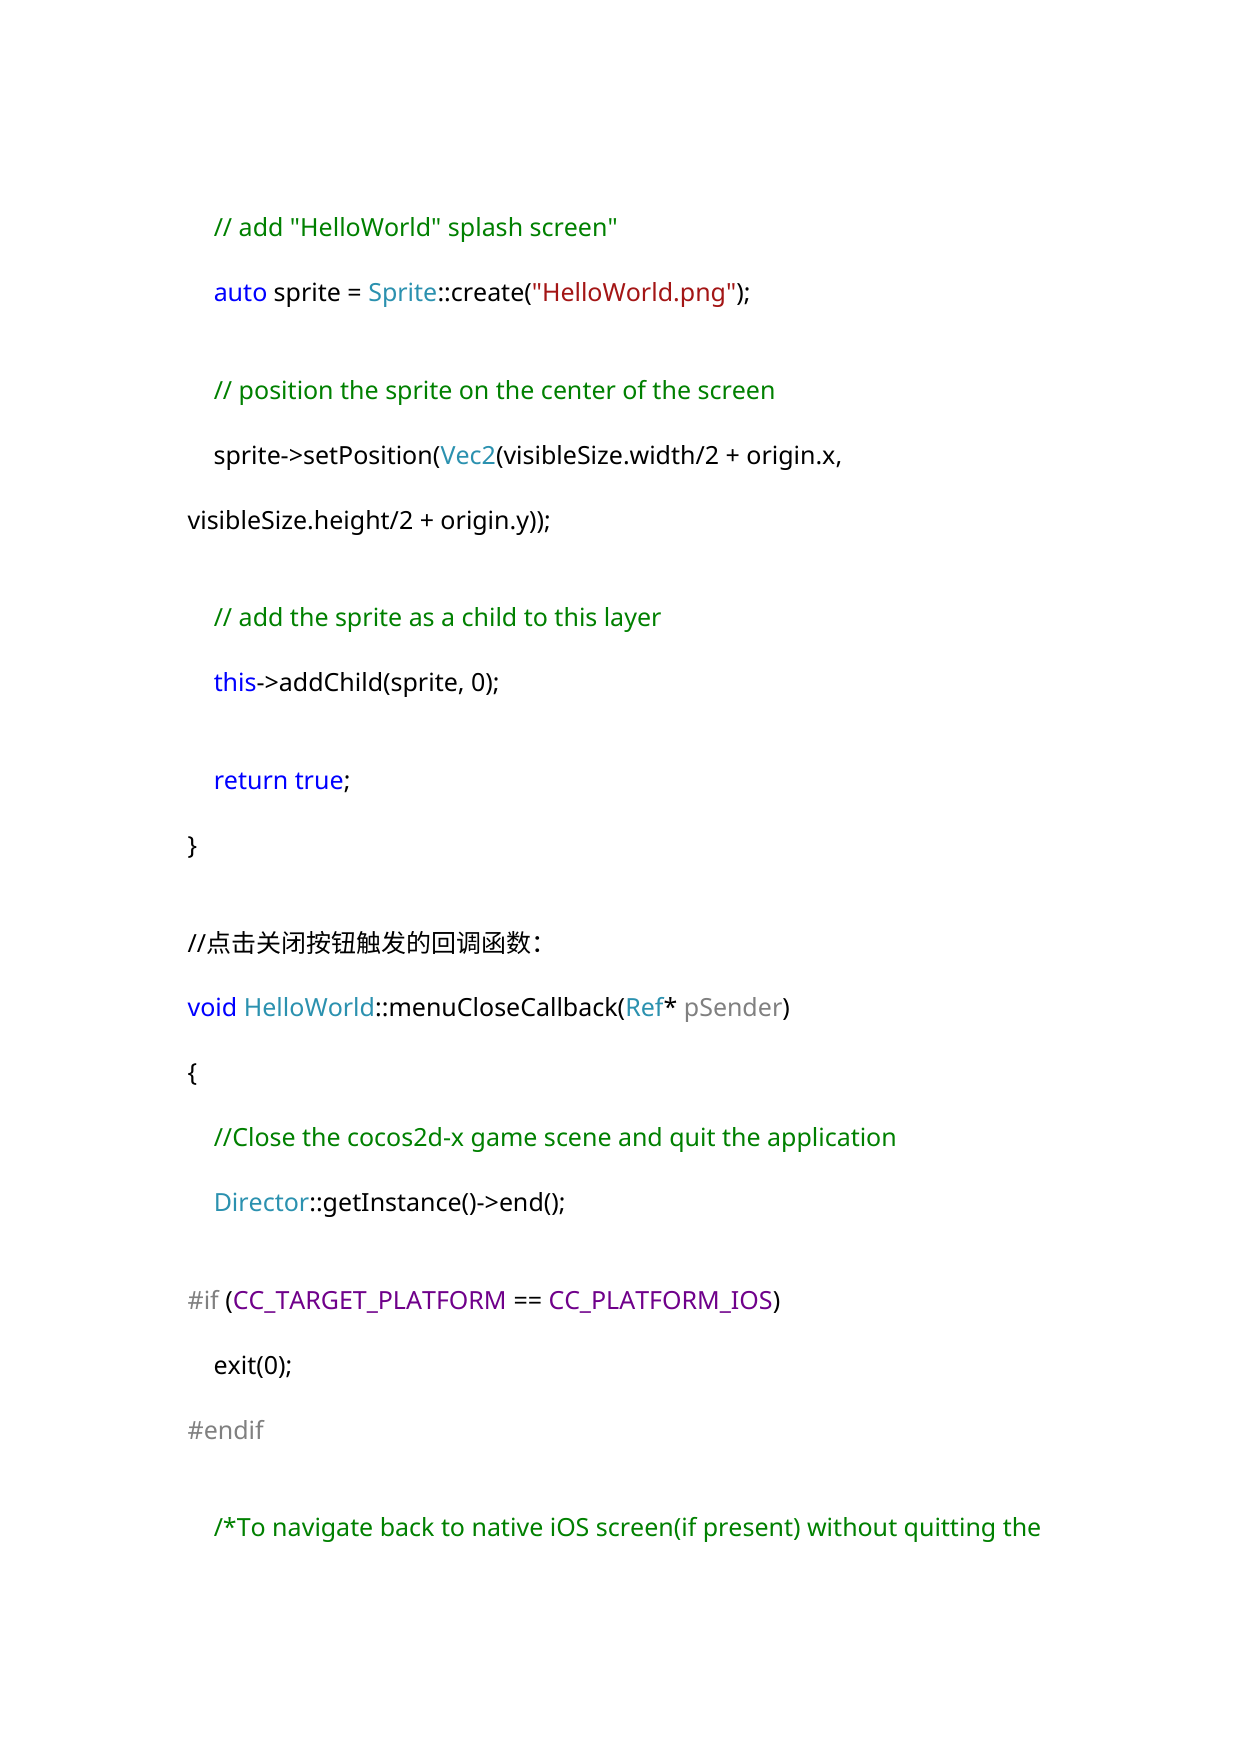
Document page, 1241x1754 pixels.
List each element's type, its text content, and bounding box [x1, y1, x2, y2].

text Director::getInstance()->end(); [187, 1169, 1053, 1234]
text return true; [187, 747, 1053, 812]
text // add the sprite as a child to this layer [187, 584, 1053, 649]
text #endif [187, 1397, 1053, 1462]
text //Close the cocos2d-x game scene and quit the application [187, 1104, 1053, 1169]
text //点击关闭按钮触发的回调函数： [187, 909, 1053, 974]
text } [187, 812, 1053, 877]
text #if (CC_TARGET_PLATFORM == CC_PLATFORM_IOS) [187, 1267, 1053, 1332]
text // add "HelloWorld" splash screen" [187, 194, 1053, 259]
text // position the sprite on the center of the screen [187, 357, 1053, 422]
text sprite->setPosition(Vec2(visibleSize.width/2 + origin.x, visibleSize.height/2 + origin.y)); [187, 422, 1053, 552]
text void HelloWorld::menuCloseCallback(Ref* pSender) [187, 974, 1053, 1039]
text { [187, 1039, 1053, 1104]
text exit(0); [187, 1332, 1053, 1397]
text auto sprite = Sprite::create("HelloWorld.png"); [187, 259, 1053, 324]
text this->addChild(sprite, 0); [187, 649, 1053, 714]
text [187, 1494, 1053, 1559]
